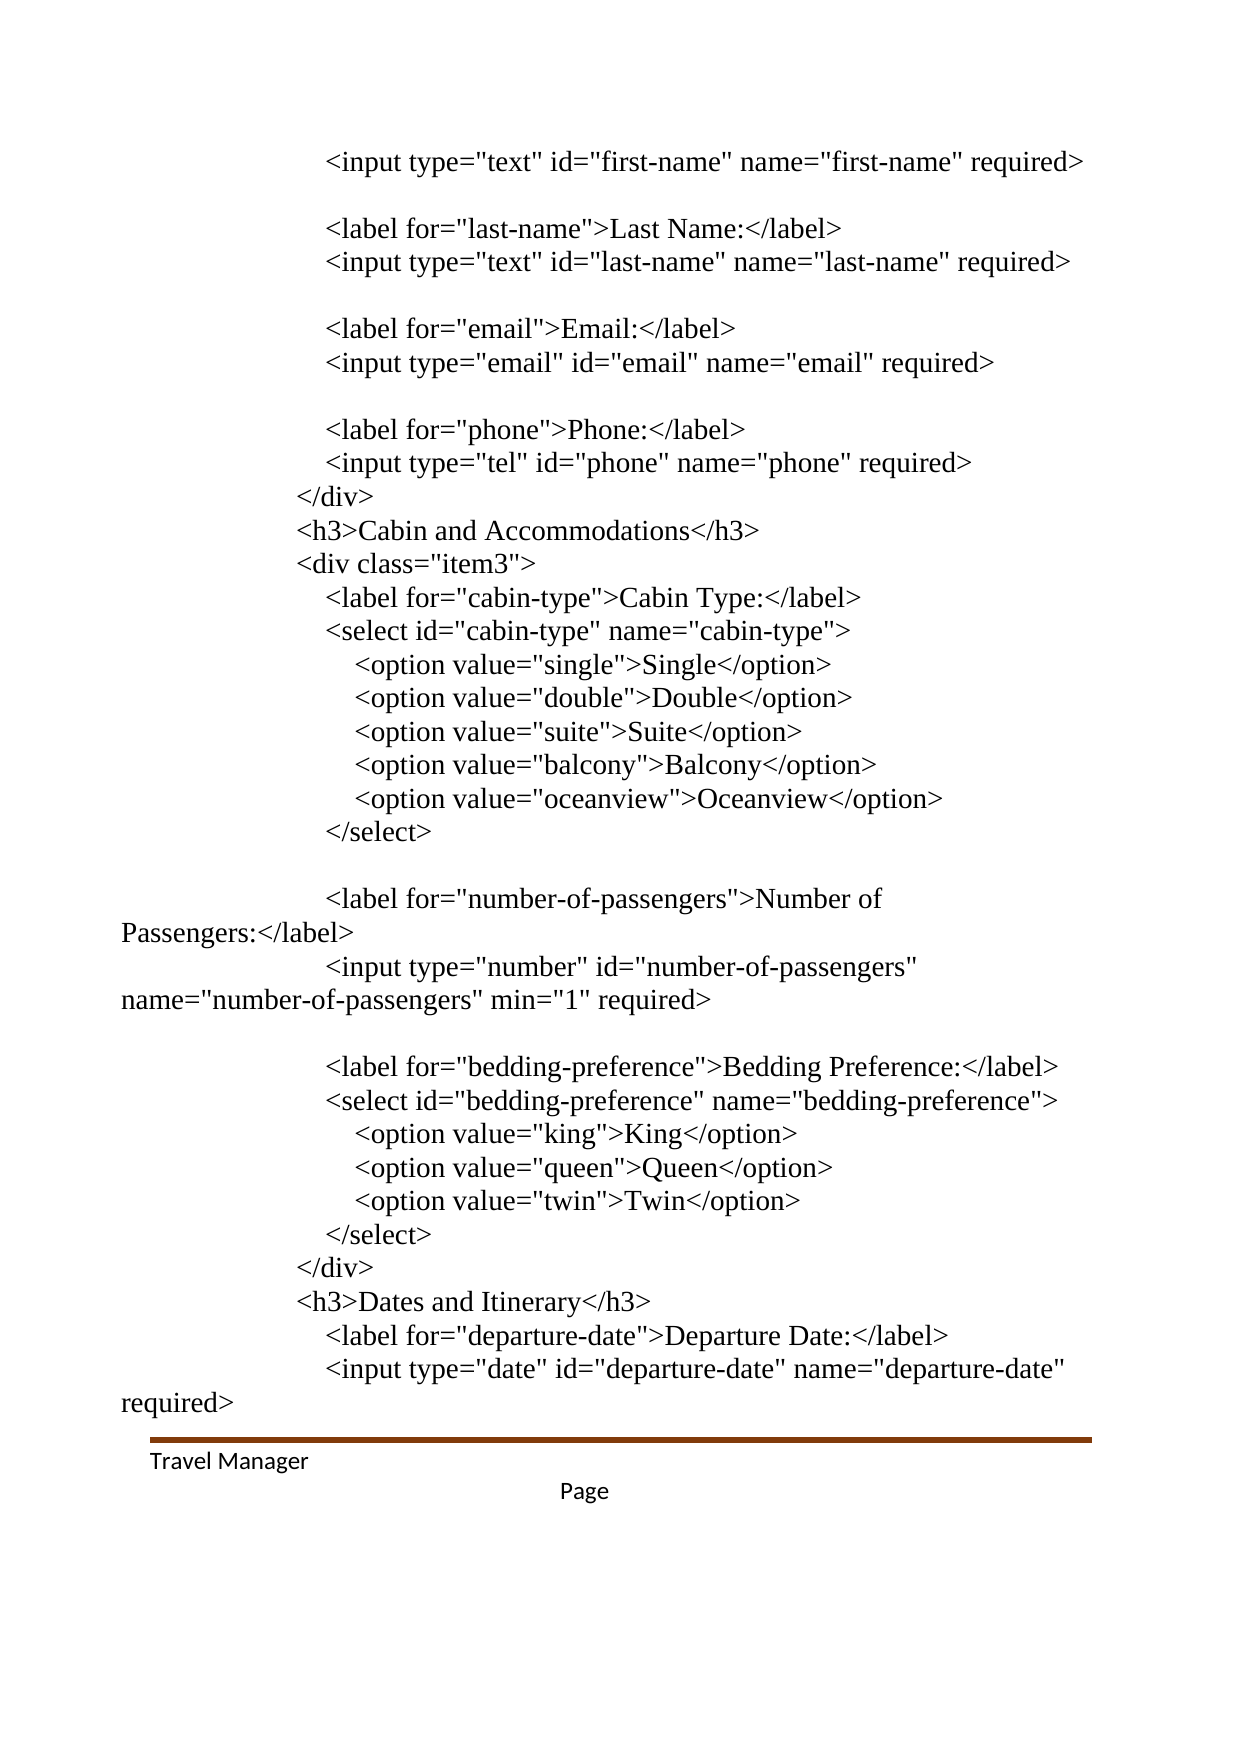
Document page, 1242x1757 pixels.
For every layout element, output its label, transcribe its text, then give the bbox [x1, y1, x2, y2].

text </select> [121, 814, 1102, 848]
text <h3>Cabin and Accommodations</h3> [121, 513, 1102, 546]
text <label for="phone">Phone:</label> [121, 412, 1102, 446]
text </div> [121, 1251, 1102, 1284]
text <label for="bedding-preference">Bedding Preference:</label> [121, 1049, 1102, 1083]
text <label for="cabin-type">Cabin Type:</label> [121, 580, 1102, 613]
text <option value="twin">Twin</option> [121, 1183, 1102, 1217]
text <input type="date" id="departure-date" name="departure-date" required> [121, 1351, 1102, 1418]
text <option value="king">King</option> [121, 1116, 1102, 1150]
text </div> [121, 479, 1102, 513]
text <option value="balcony">Balcony</option> [121, 747, 1102, 781]
text <option value="single">Single</option> [121, 647, 1102, 680]
text <h3>Dates and Itinerary</h3> [121, 1284, 1102, 1318]
text <select id="cabin-type" name="cabin-type"> [121, 613, 1102, 647]
text <label for="departure-date">Departure Date:</label> [121, 1318, 1102, 1351]
text <option value="suite">Suite</option> [121, 714, 1102, 747]
text <label for="email">Email:</label> [121, 311, 1102, 345]
text <label for="number-of-passengers">Number of Passengers:</label> [121, 882, 1102, 949]
text <option value="double">Double</option> [121, 680, 1102, 714]
text <option value="queen">Queen</option> [121, 1150, 1102, 1183]
text <div class="item3"> [121, 546, 1102, 580]
text <input type="text" id="last-name" name="last-name" required> [121, 244, 1102, 278]
text <input type="tel" id="phone" name="phone" required> [121, 446, 1102, 479]
text <option value="oceanview">Oceanview</option> [121, 781, 1102, 814]
text <label for="last-name">Last Name:</label> [121, 211, 1102, 244]
text <input type="number" id="number-of-passengers" name="number-of-passengers" min="1" required> [121, 949, 1102, 1016]
text <select id="bedding-preference" name="bedding-preference"> [121, 1083, 1102, 1116]
text <input type="email" id="email" name="email" required> [121, 345, 1102, 378]
text </select> [121, 1217, 1102, 1251]
text <input type="text" id="first-name" name="first-name" required> [121, 144, 1102, 177]
